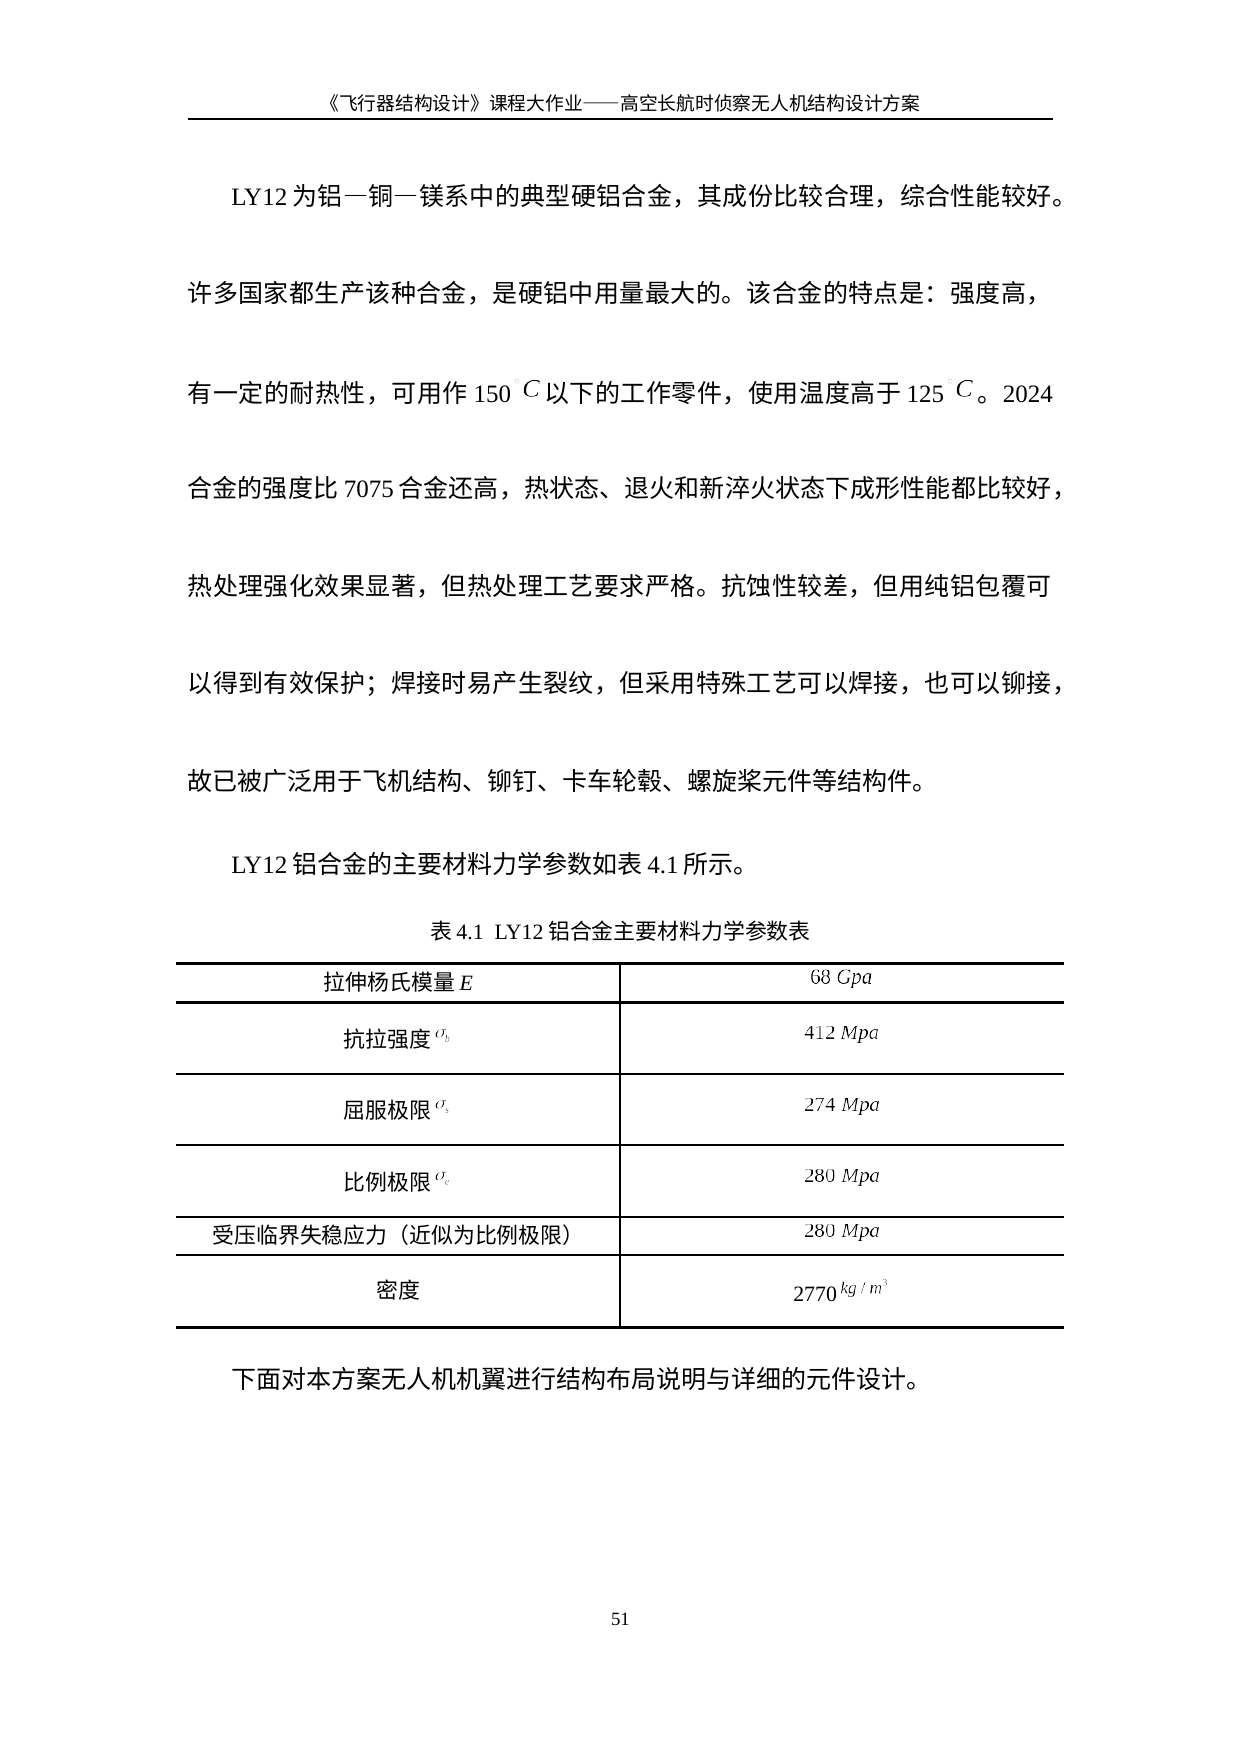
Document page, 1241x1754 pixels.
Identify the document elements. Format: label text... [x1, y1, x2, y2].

text LY12铝合金的主要材料力学参数如表4.1所示。 [187, 830, 1053, 895]
table_header [621, 965, 1064, 1001]
table_cell 受压临界失稳应力（近似为比例极限） [176, 1218, 619, 1254]
text LY12为铝—铜—镁系中的典型硬铝合金，其成份比较合理，综合性能较好。许多国家都生产该种合金，是硬铝中用量最大的。该合金的特点是：强度高，有一定的耐热性，可用作150以下的工作零件，使用温度高于125。2024合金的强度比7075合金还高，热状态、退火和新淬火状态下成形性能都比较好，热处理强化效果显著，但热处理工艺要求严格。抗蚀性较差，但用纯铝包覆可以得到有效保护；焊接时易产生裂纹，但采用特殊工艺可以焊接，也可以铆接，故已被广泛用于飞机结构、铆钉、卡车轮毂、螺旋桨元件等结构件。 [187, 162, 1053, 812]
text 下面对本方案无人机机翼进行结构布局说明与详细的元件设计。 [187, 1345, 1053, 1410]
table_cell 抗拉强度 [176, 1004, 619, 1073]
table_cell [621, 1146, 1064, 1216]
table_header 拉伸杨氏模量E [176, 965, 619, 1001]
table_cell 屈服极限 [176, 1075, 619, 1144]
table_cell 比例极限 [176, 1146, 619, 1216]
table_cell [621, 1218, 1064, 1254]
text 表4.1 LY12铝合金主要材料力学参数表 [187, 913, 1053, 946]
table_cell [621, 1004, 1064, 1073]
table_cell 2770 [621, 1256, 1064, 1326]
table_cell 密度 [176, 1256, 619, 1326]
table_cell [621, 1075, 1064, 1144]
